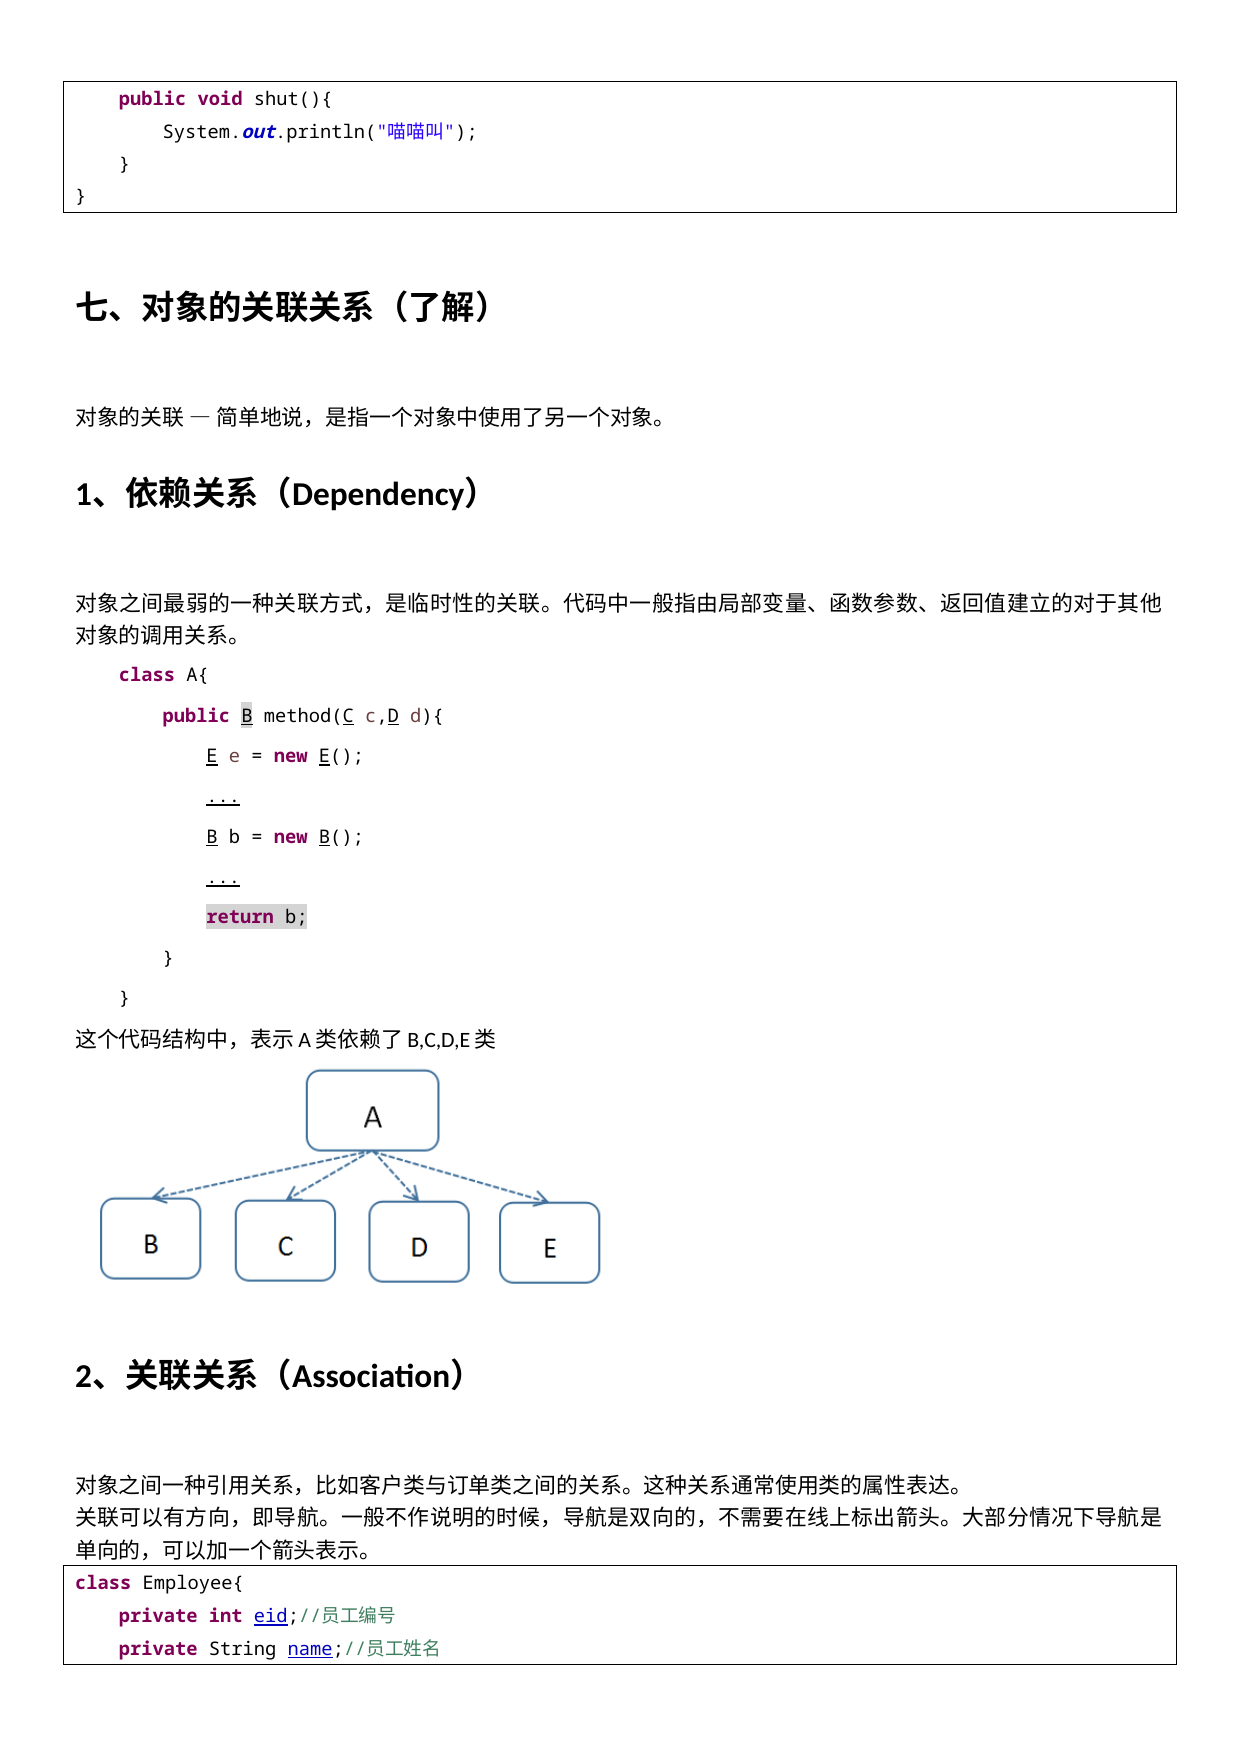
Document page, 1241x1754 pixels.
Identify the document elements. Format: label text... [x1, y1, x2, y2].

subtitle 七、对象的关联关系（了解） [75, 272, 1165, 337]
text } [75, 941, 1165, 973]
text } [75, 981, 1165, 1013]
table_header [64, 1566, 1176, 1663]
text return b; [75, 900, 1165, 933]
text E e = new E(); [75, 739, 1165, 771]
text 对象之间一种引用关系，比如客户类与订单类之间的关系。这种关系通常使用类的属性表达。 [75, 1467, 1165, 1500]
text ... [75, 779, 1165, 812]
text 对象的关联 — 简单地说，是指一个对象中使用了另一个对象。 [75, 399, 1165, 432]
text ... [75, 860, 1165, 892]
text class A{ [75, 658, 1165, 691]
text 这个代码结构中，表示A类依赖了B,C,D,E类 [75, 1021, 1165, 1054]
subtitle 2、关联关系（Association） [75, 1341, 1165, 1406]
text B b = new B(); [75, 819, 1165, 852]
text 关联可以有方向，即导航。一般不作说明的时候，导航是双向的，不需要在线上标出箭头。大部分情况下导航是单向的，可以加一个箭头表示。 [75, 1500, 1165, 1565]
text public B method(C c,D d){ [75, 699, 1165, 731]
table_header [64, 82, 1176, 212]
subtitle 1、依赖关系（Dependency） [75, 459, 1165, 524]
picture [75, 1053, 616, 1287]
text 对象之间最弱的一种关联方式，是临时性的关联。代码中一般指由局部变量、函数参数、返回值建立的对于其他对象的调用关系。 [75, 586, 1165, 651]
